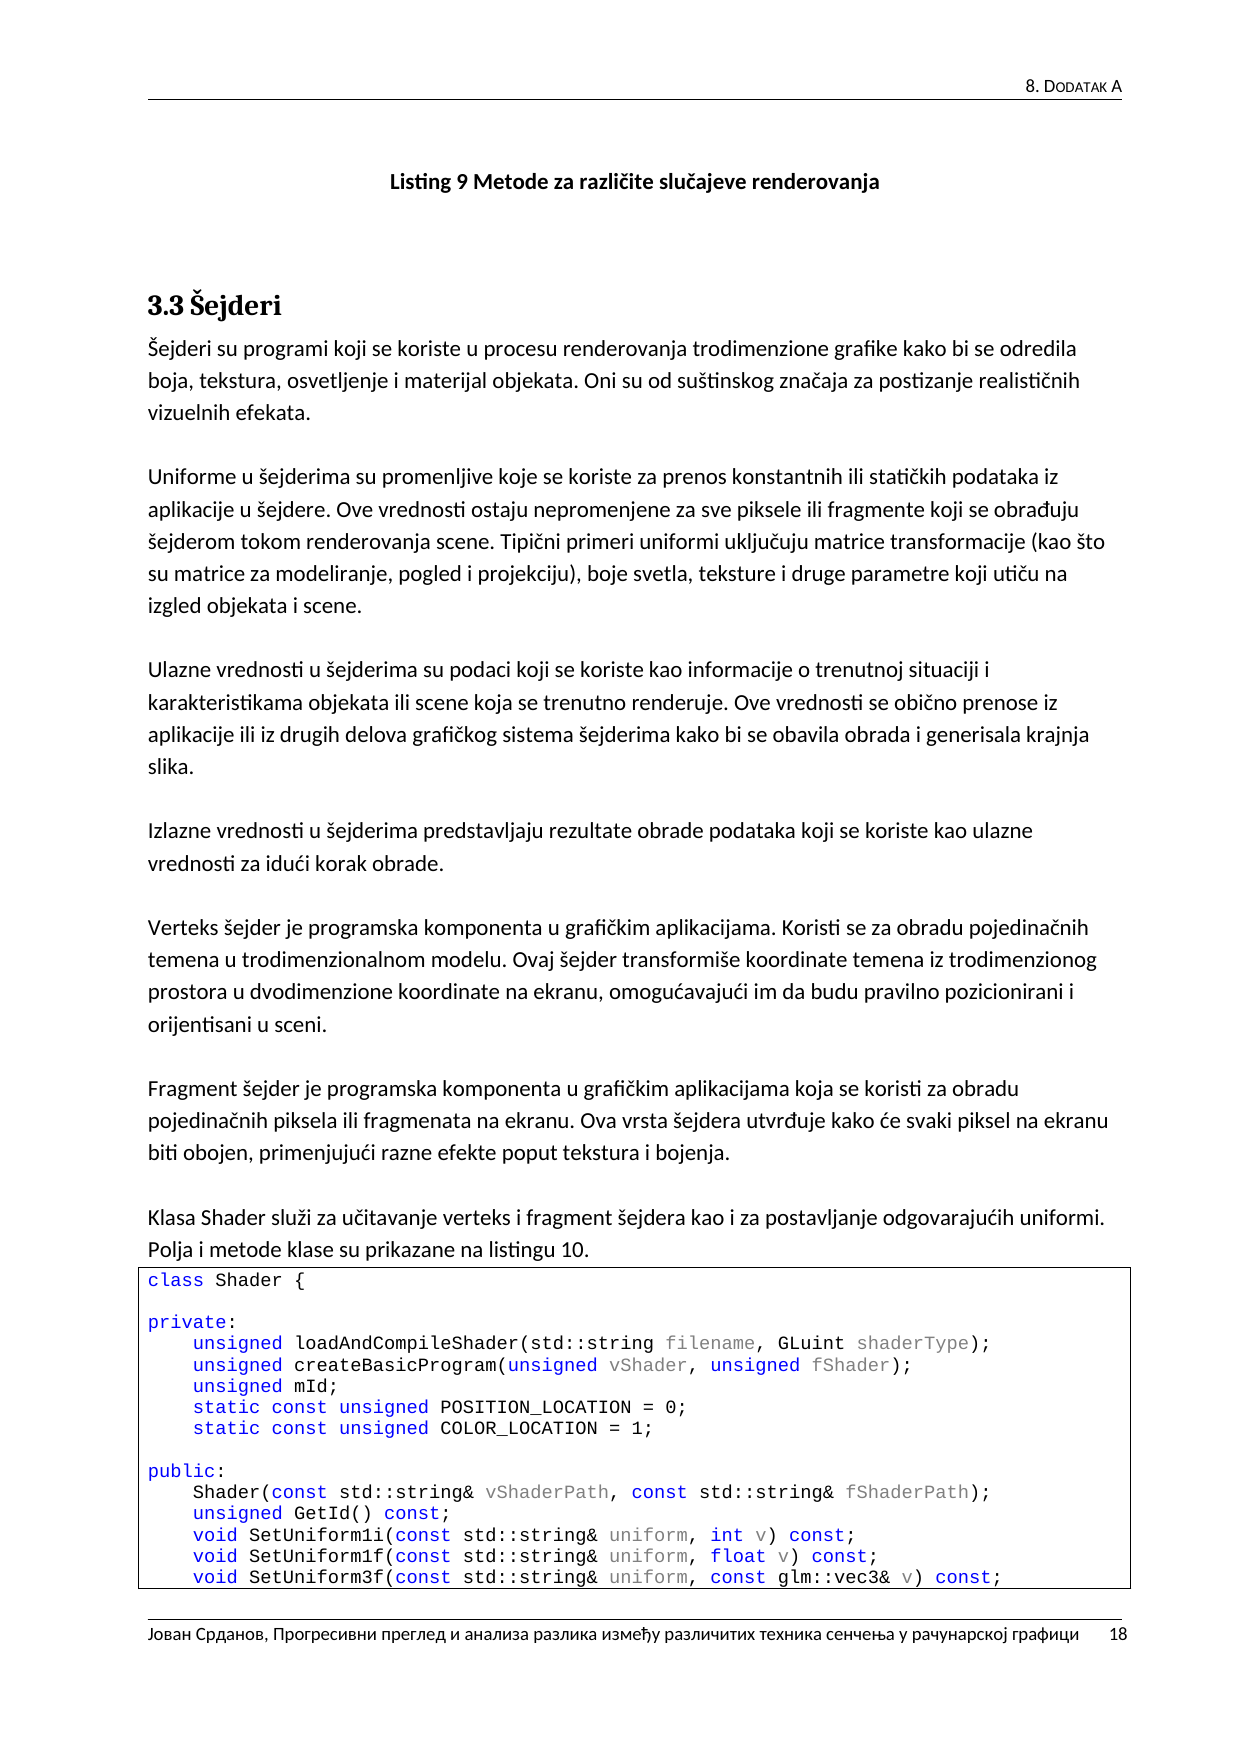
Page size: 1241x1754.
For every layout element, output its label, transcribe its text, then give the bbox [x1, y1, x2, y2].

text unsigned mId; [148, 1377, 1122, 1398]
text Shader(const std::string& vShaderPath, const std::string& fShaderPath); [148, 1483, 1122, 1504]
text Listing 9 Metode za različite slučajeve renderovanja [148, 167, 1122, 195]
text static const unsigned COLOR_LOCATION = 1; [148, 1419, 1122, 1440]
text class Shader { [139, 1268, 1130, 1292]
text unsigned GetId() const; [148, 1504, 1122, 1525]
text unsigned loadAndCompileShader(std::string filename, GLuint shaderType); [148, 1334, 1122, 1355]
text Fragment šejder je programska komponenta u grafičkim aplikacijama koja se koristi za obradu pojedinačnih piksela ili fragmenata na ekranu. Ova vrsta šejdera utvrđuje kako će svaki piksel na ekranu biti obojen, primenjujući razne efekte poput tekstura i bojenja. [148, 1074, 1122, 1166]
text void SetUniform3f(const std::string& uniform, const glm::vec3& v) const; [148, 1568, 1122, 1588]
text Uniforme u šejderima su promenljive koje se koriste za prenos konstantnih ili statičkih podataka iz aplikacije u šejdere. Ove vrednosti ostaju nepromenjene za sve piksele ili fragmente koji se obrađuju šejderom tokom renderovanja scene. Tipični primeri uniformi uključuju matrice transformacije (kao što su matrice za modeliranje, pogled i projekciju), boje svetla, teksture i druge parametre koji utiču na izgled objekata i scene. [148, 462, 1122, 619]
text unsigned createBasicProgram(unsigned vShader, unsigned fShader); [148, 1355, 1122, 1377]
text Izlazne vrednosti u šejderima predstavljaju rezultate obrade podataka koji se koriste kao ulazne vrednosti za idući korak obrade. [148, 817, 1122, 877]
text static const unsigned POSITION_LOCATION = 0; [148, 1398, 1122, 1419]
subtitle 3.3 Šejderi [148, 289, 1122, 322]
text void SetUniform1f(const std::string& uniform, float v) const; [148, 1547, 1122, 1568]
text Klasa Shader služi za učitavanje verteks i fragment šejdera kao i za postavljanje odgovarajućih uniformi. Polja i metode klase su prikazane na listingu 10. [148, 1203, 1122, 1263]
text void SetUniform1i(const std::string& uniform, int v) const; [148, 1525, 1122, 1547]
text Ulazne vrednosti u šejderima su podaci koji se koriste kao informacije o trenutnoj situaciji i karakteristikama objekata ili scene koja se trenutno renderuje. Ove vrednosti se obično prenose iz aplikacije ili iz drugih delova grafičkog sistema šejderima kako bi se obavila obrada i generisala krajnja slika. [148, 656, 1122, 780]
text Verteks šejder je programska komponenta u grafičkim aplikacijama. Koristi se za obradu pojedinačnih temena u trodimenzionalnom modelu. Ovaj šejder transformiše koordinate temena iz trodimenzionog prostora u dvodimenzione koordinate na ekranu, omogućavajući im da budu pravilno pozicionirani i orijentisani u sceni. [148, 913, 1122, 1038]
text private: [148, 1313, 1122, 1334]
text public: [148, 1462, 1122, 1483]
text Šejderi su programi koji se koriste u procesu renderovanja trodimenzione grafike kako bi se odredila boja, tekstura, osvetljenje i materijal objekata. Oni su od suštinskog značaja za postizanje realističnih vizuelnih efekata. [148, 334, 1122, 426]
